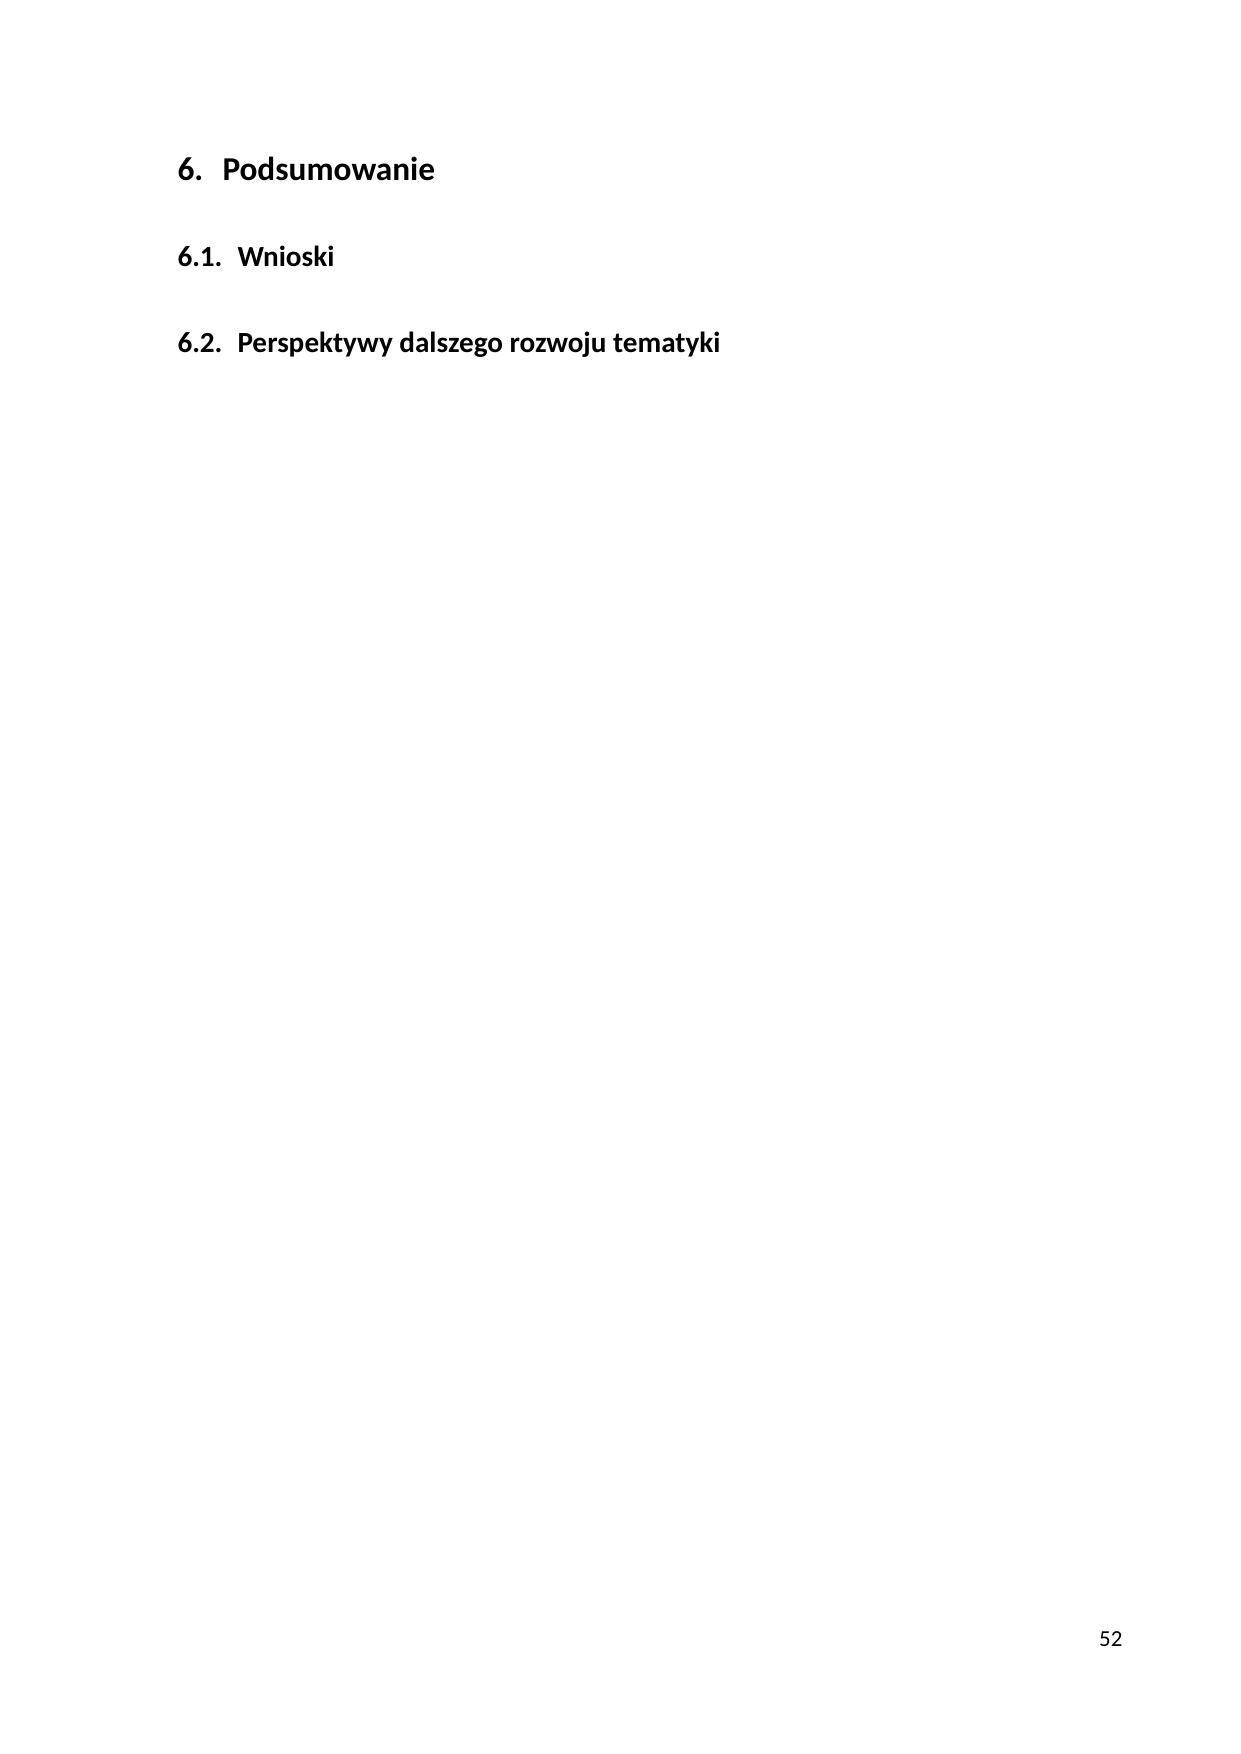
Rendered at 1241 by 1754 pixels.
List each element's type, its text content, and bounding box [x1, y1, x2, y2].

subtitle Wnioski [177, 238, 1122, 274]
subtitle Perspektywy dalszego rozwoju tematyki [177, 324, 1122, 359]
subtitle Podsumowanie [177, 148, 1122, 188]
